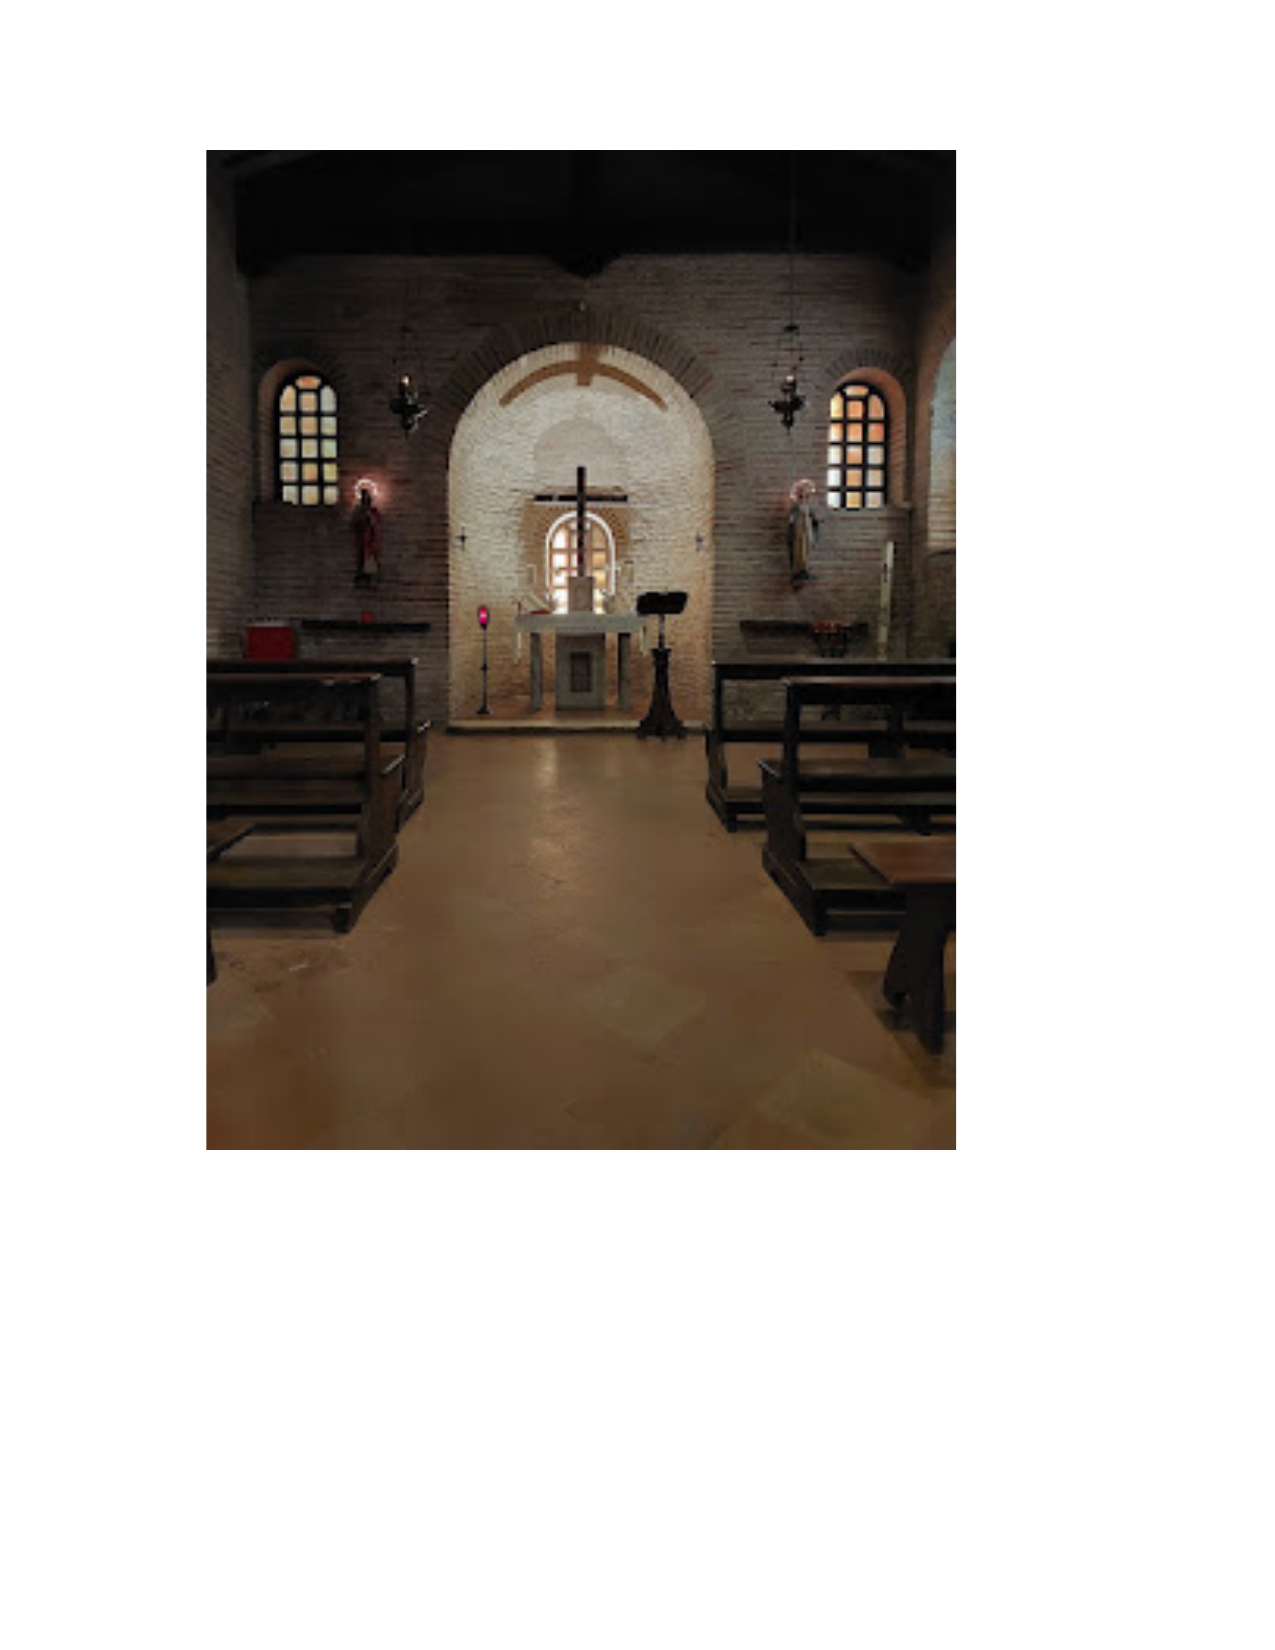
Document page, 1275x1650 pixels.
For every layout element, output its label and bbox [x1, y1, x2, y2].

picture [206, 150, 957, 1150]
